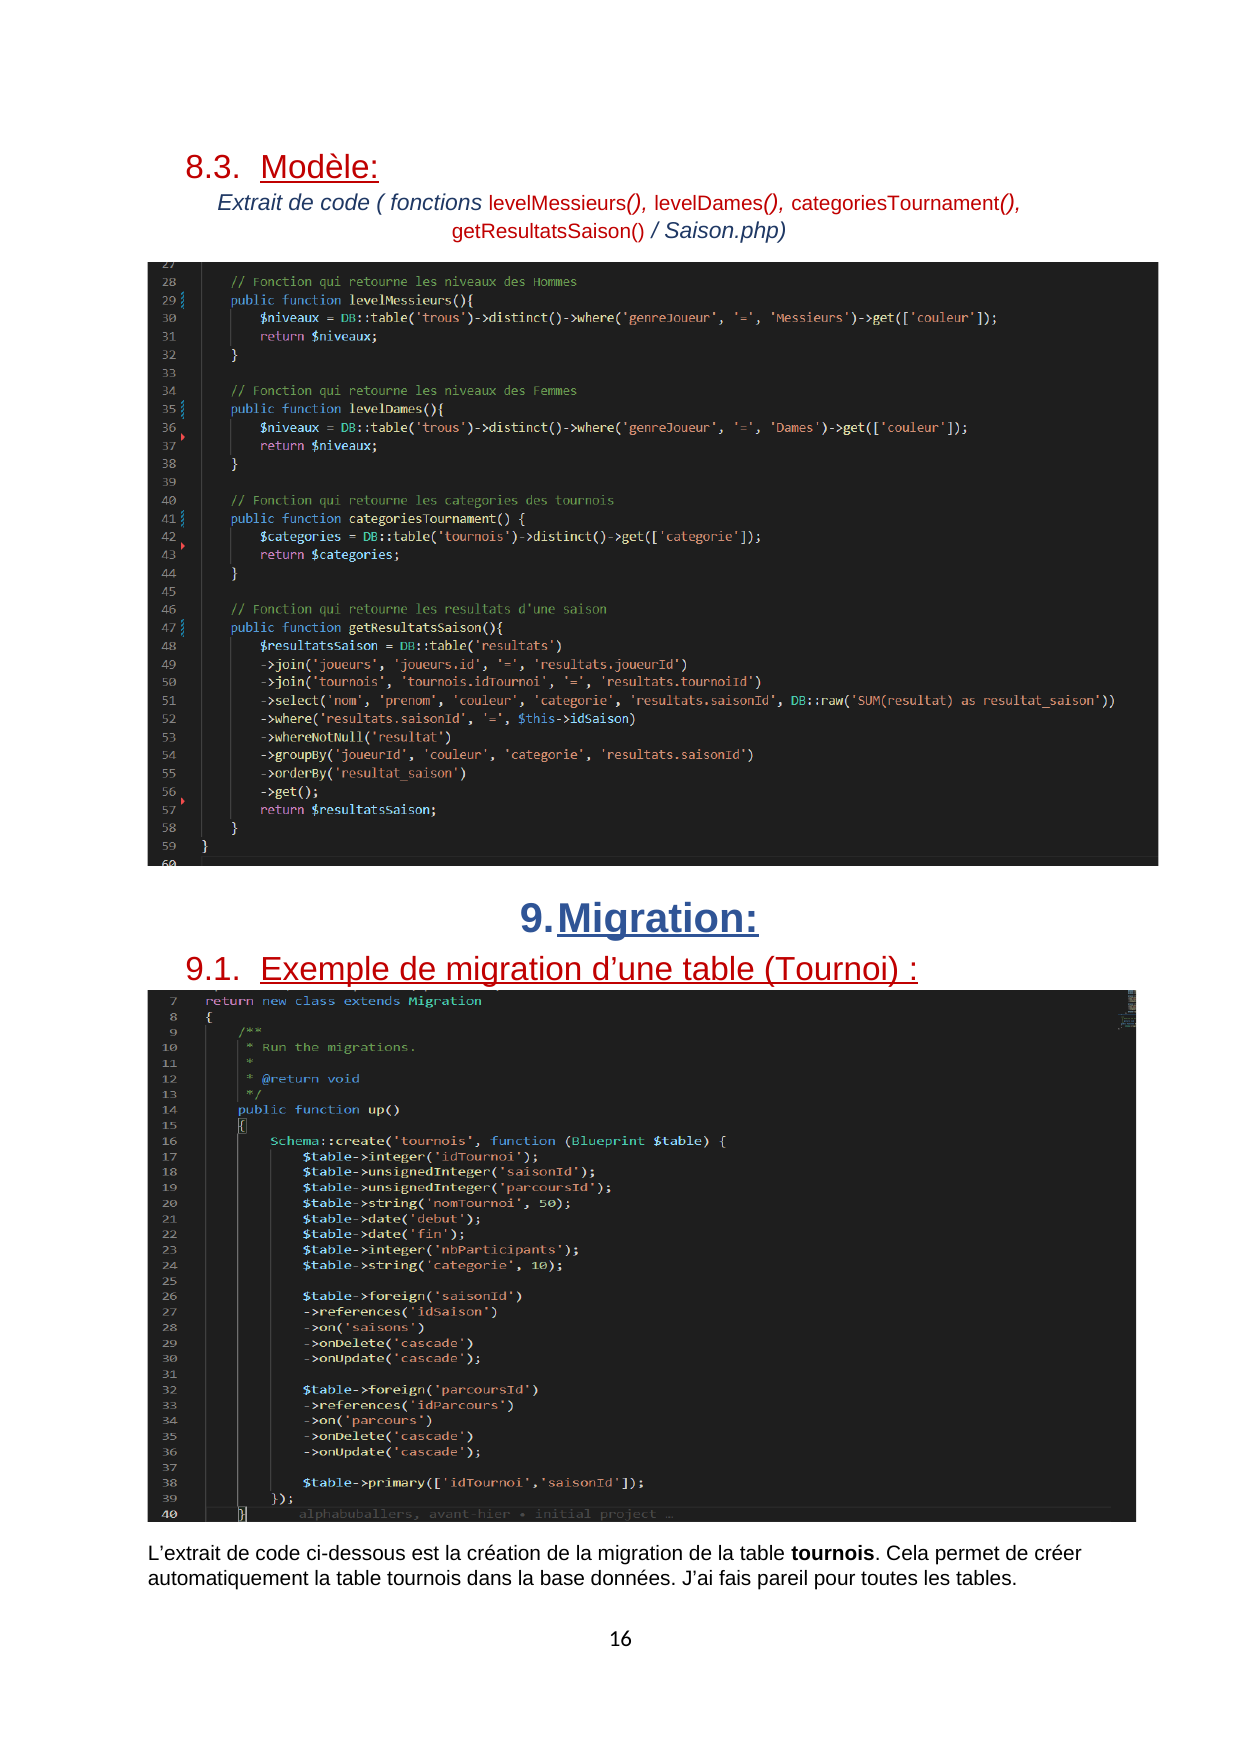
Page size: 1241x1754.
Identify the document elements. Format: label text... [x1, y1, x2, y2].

subtitle Modèle: [185, 148, 1093, 186]
text Extrait de code ( fonctions levelMessieurs(), levelDames(), categoriesTournament(), getResultatsSaison() / Saison.php) [148, 189, 1093, 244]
picture [147, 990, 1137, 1522]
picture [147, 262, 1159, 866]
subtitle Migration: [185, 893, 1093, 941]
subtitle Exemple de migration d’une table (Tournoi) : [185, 949, 1093, 987]
text L’extrait de code ci-dessous est la création de la migration de la table tournois. Cela permet de créer automatiquement la table tournois dans la base données. J’ai fais pareil pour toutes les tables. [148, 1540, 1093, 1590]
